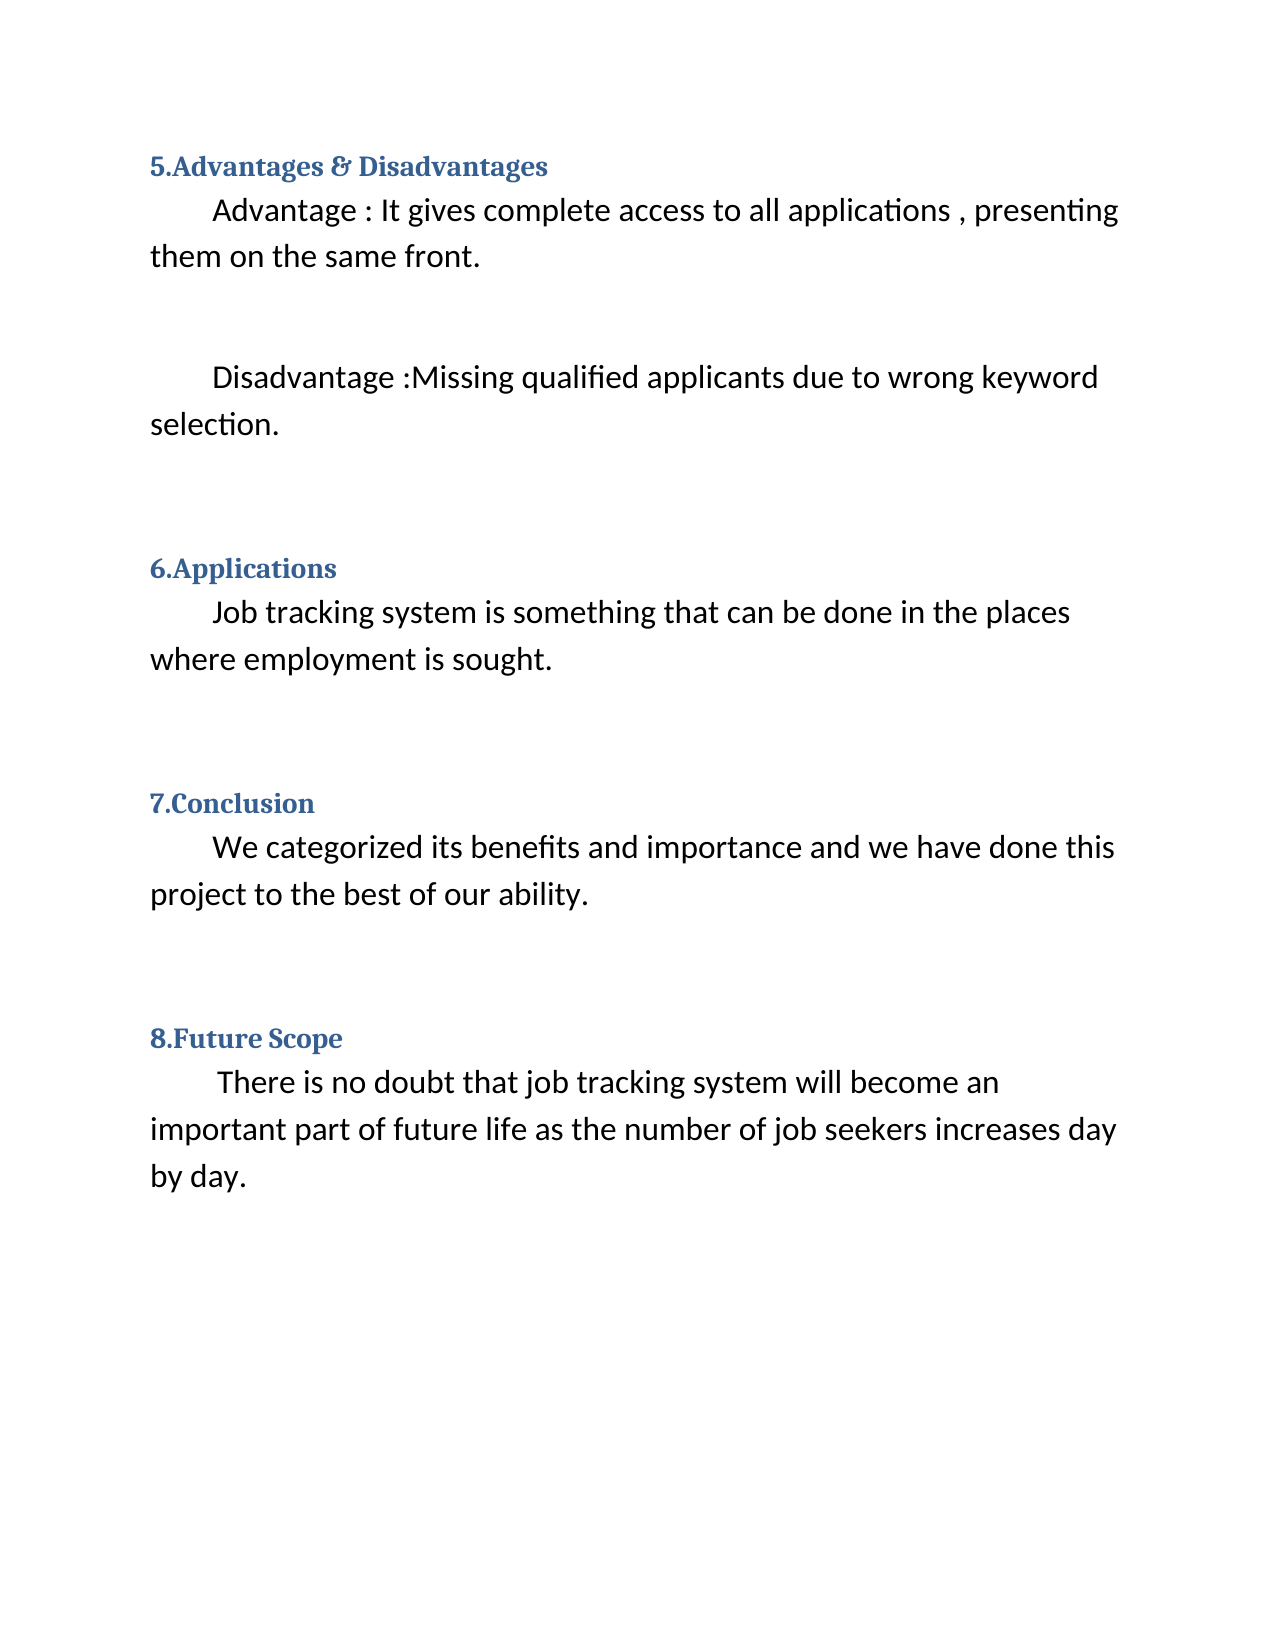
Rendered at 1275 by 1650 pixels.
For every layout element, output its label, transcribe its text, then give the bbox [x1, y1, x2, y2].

subtitle 8.Future Scope [150, 1023, 1125, 1056]
text There is no doubt that job tracking system will become an important part of future life as the number of job seekers increases day by day. [150, 1061, 1125, 1196]
subtitle 6.Applications [150, 552, 1125, 586]
text Advantage : It gives complete access to all applications , presenting them on the same front. [150, 188, 1125, 276]
subtitle 5.Advantages & Disadvantages [150, 150, 1125, 183]
text We categorized its benefits and importance and we have done this project to the best of our ability. [150, 826, 1125, 914]
subtitle 7.Conclusion [150, 788, 1125, 821]
text Disadvantage :Missing qualified applicants due to wrong keyword selection. [150, 356, 1125, 443]
text Job tracking system is something that can be done in the places where employment is sought. [150, 591, 1125, 678]
